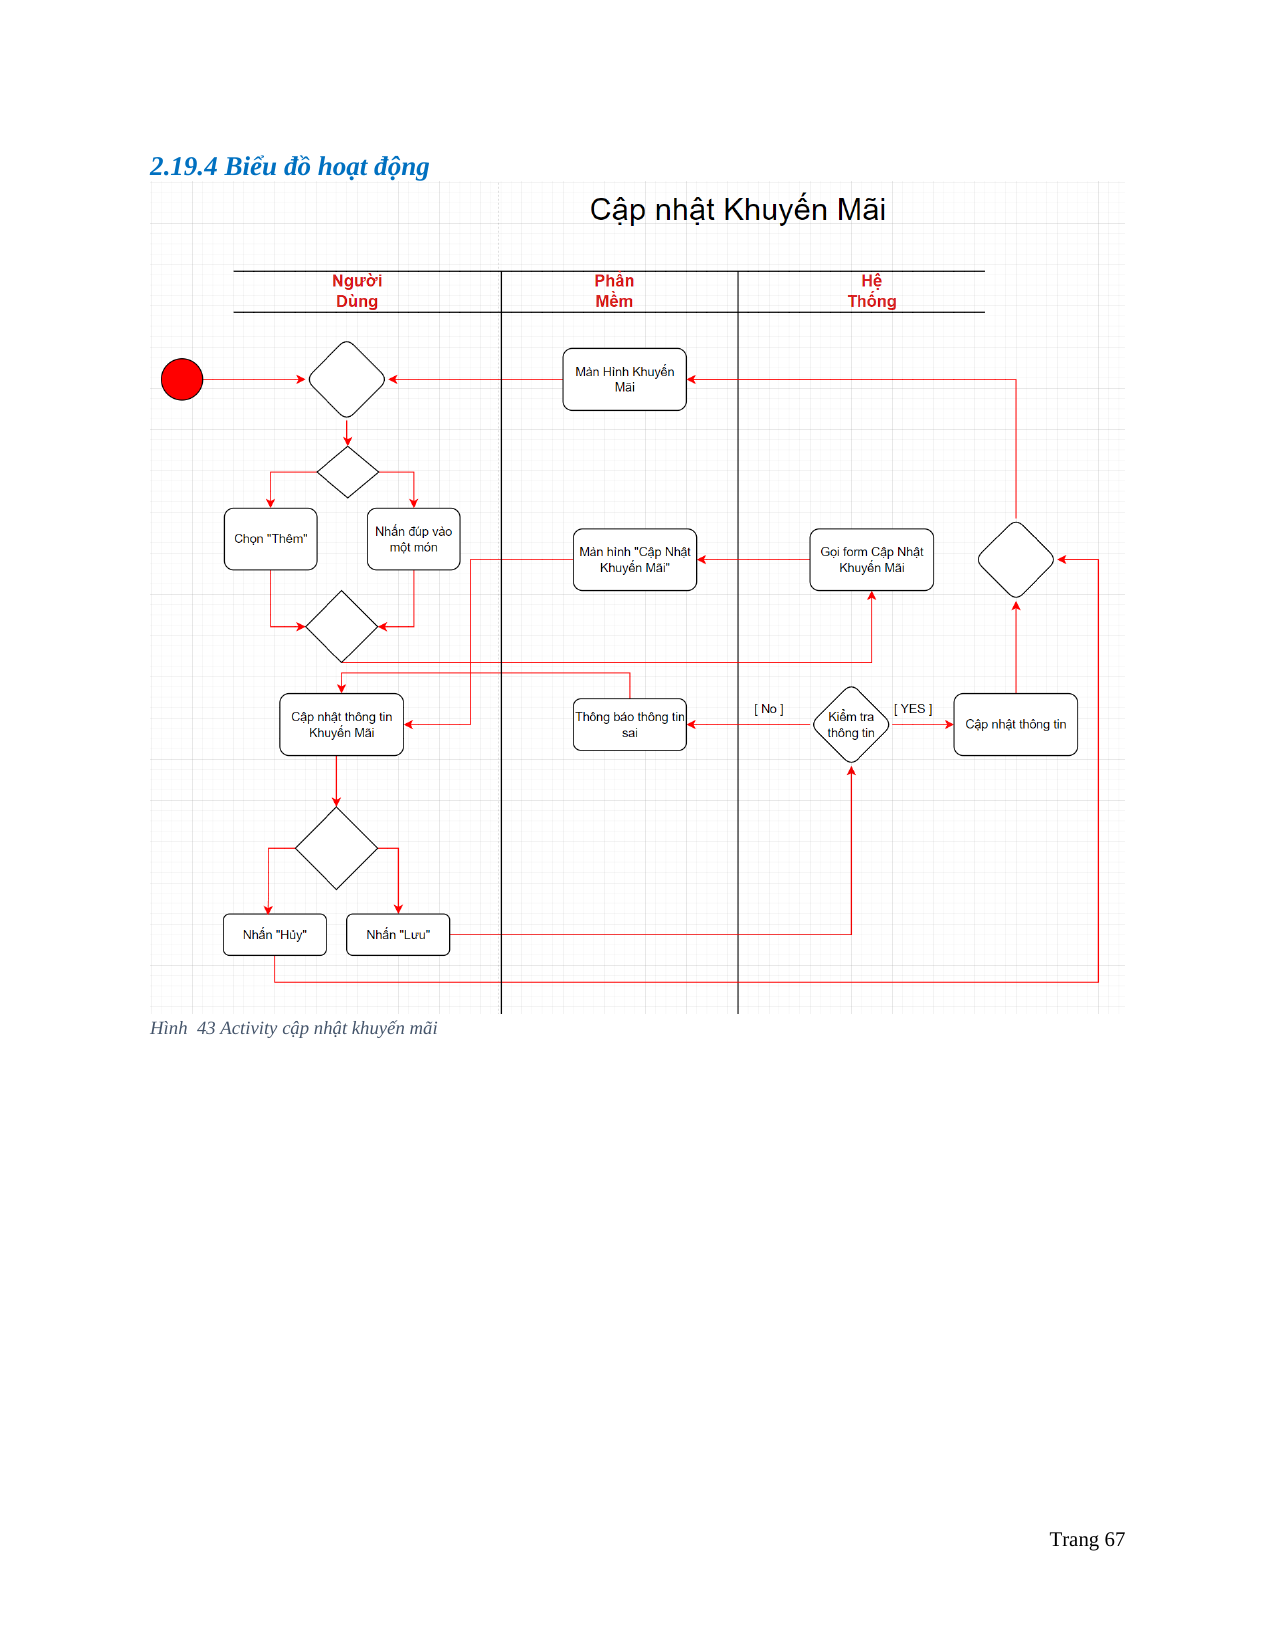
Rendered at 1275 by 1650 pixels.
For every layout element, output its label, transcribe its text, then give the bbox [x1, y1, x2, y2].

picture [150, 181, 1125, 1014]
subtitle 2.19.4 Biểu đồ hoạt động [150, 150, 1125, 181]
